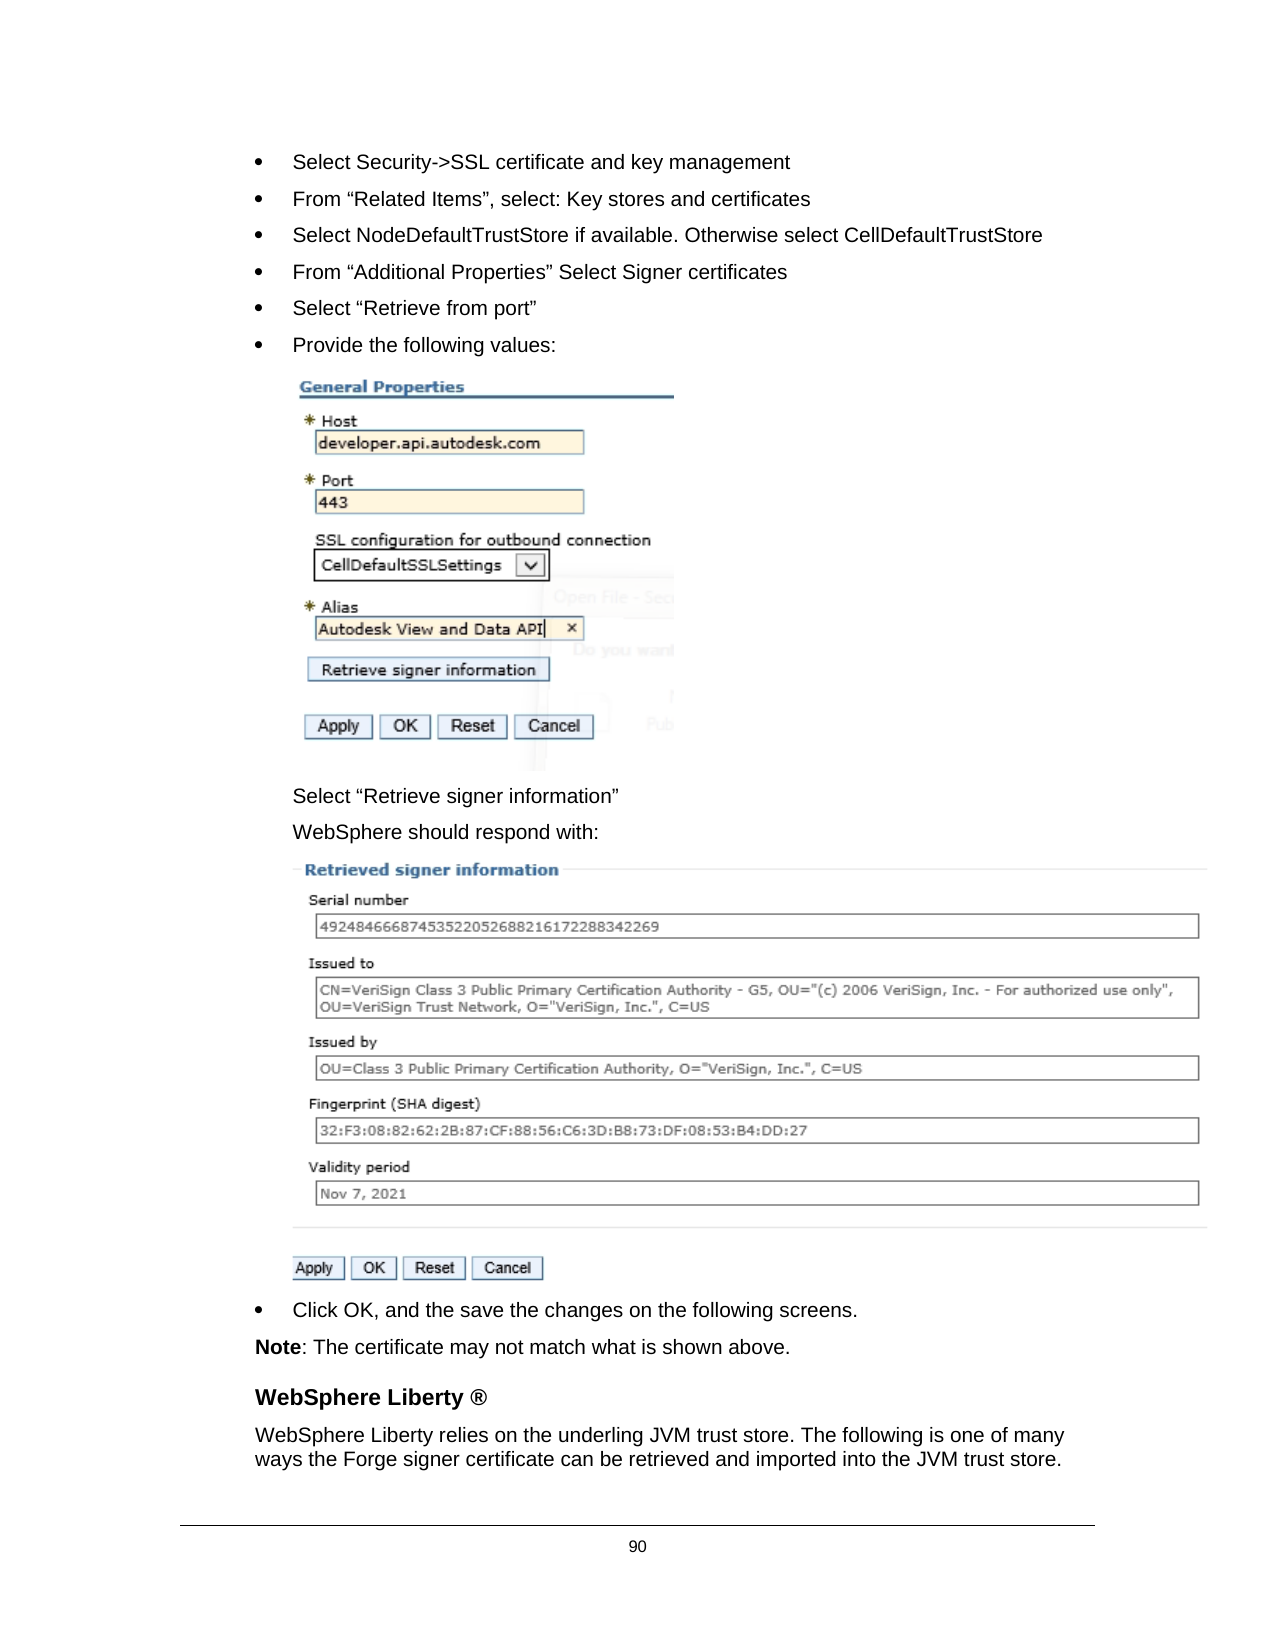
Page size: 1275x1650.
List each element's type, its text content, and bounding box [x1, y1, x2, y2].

text WebSphere Liberty relies on the underling JVM trust store. The following is one of many ways the Forge signer certificate can be retrieved and imported into the JVM trust store. [255, 1423, 1095, 1471]
list Select “Retrieve from port” [255, 296, 1095, 320]
text WebSphere should respond with: [292, 820, 1095, 844]
list Click OK, and the save the changes on the following screens. [255, 1298, 1095, 1322]
list Provide the following values: [255, 333, 1095, 357]
text Note: The certificate may not match what is shown above. [255, 1335, 1095, 1359]
subtitle WebSphere Liberty ® [255, 1384, 1095, 1410]
list From “Additional Properties” Select Signer certificates [255, 260, 1095, 284]
picture [292, 856, 1208, 1286]
list From “Related Items”, select: Key stores and certificates [255, 187, 1095, 211]
picture [292, 369, 674, 771]
list Select NodeDefaultTrustStore if available. Otherwise select CellDefaultTrustStore [255, 223, 1095, 247]
text Select “Retrieve signer information” [292, 783, 1095, 807]
list Select Security->SSL certificate and key management [255, 150, 1095, 174]
